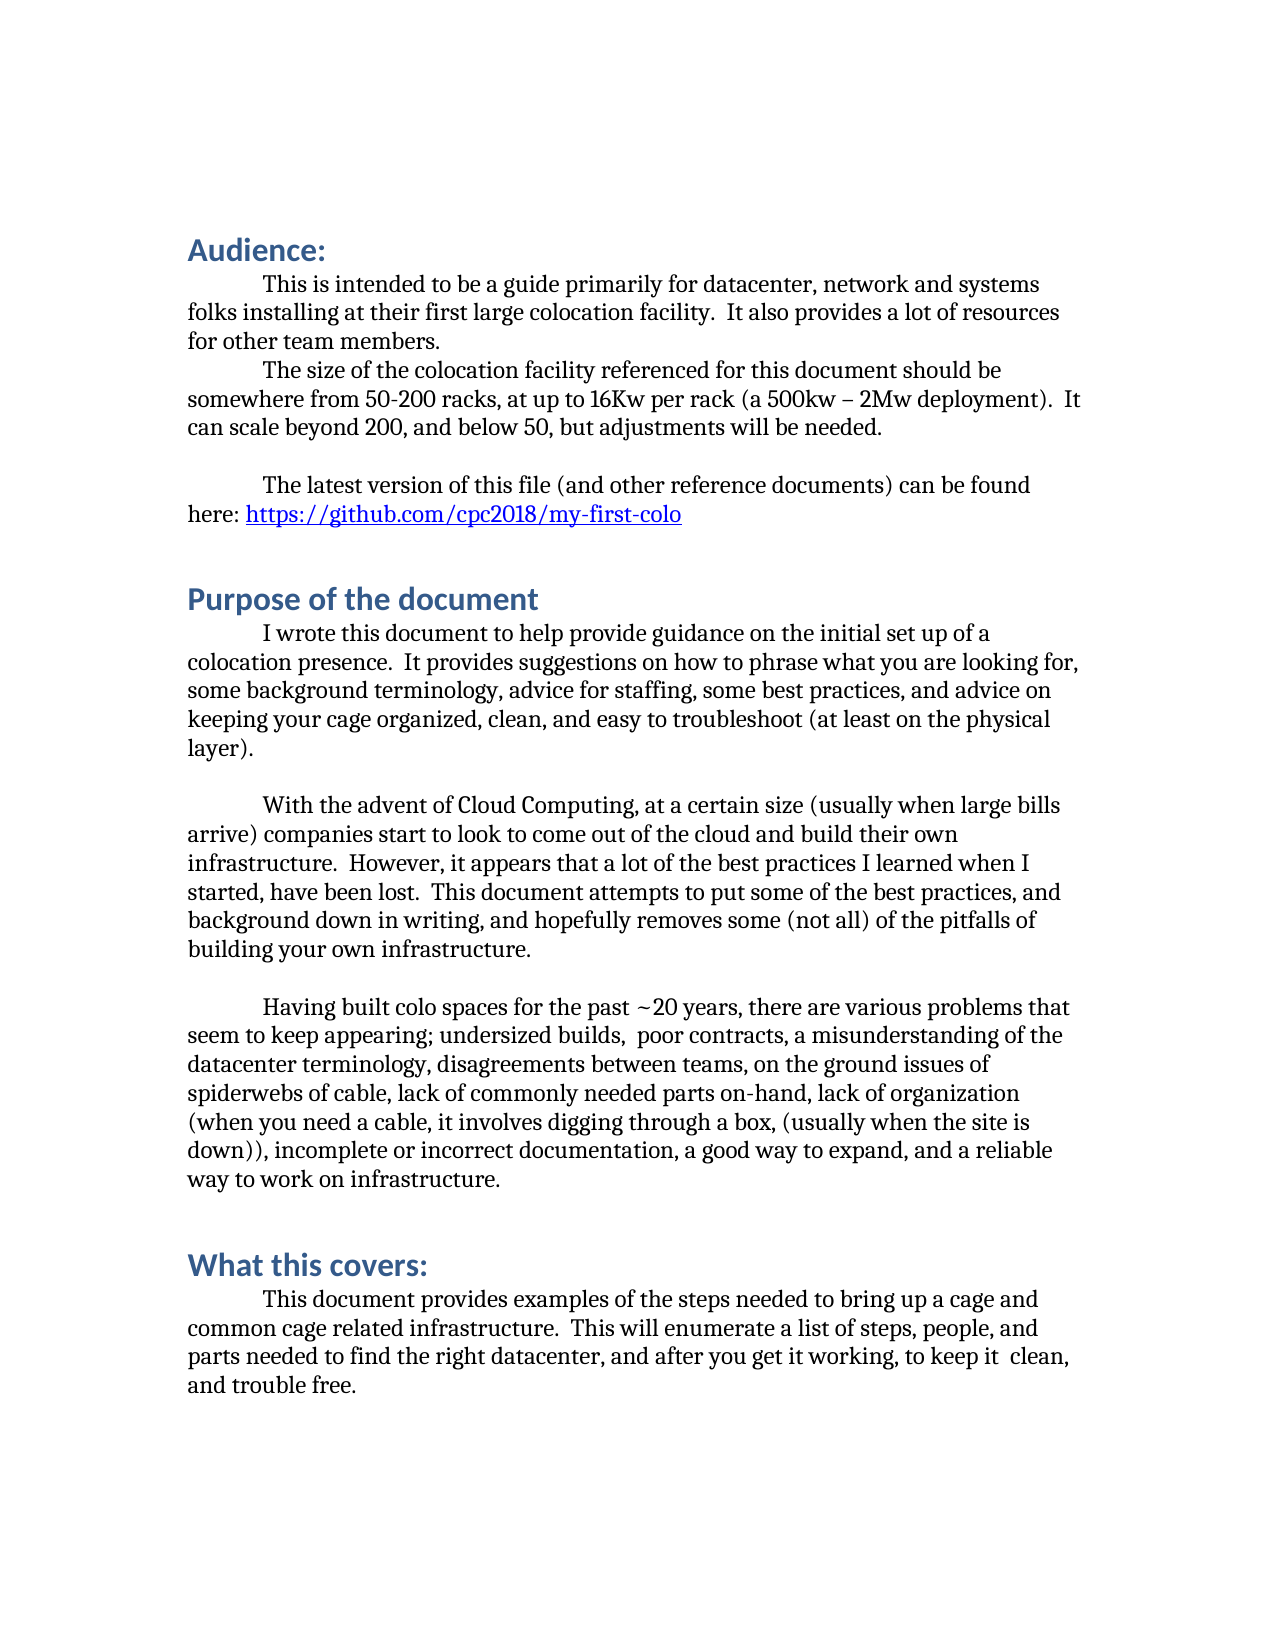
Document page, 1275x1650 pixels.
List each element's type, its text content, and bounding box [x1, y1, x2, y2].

text The latest version of this file (and other reference documents) can be found here: https://github.com/cpc2018/my-first-colo [187, 471, 1087, 528]
subtitle Purpose of the document [187, 578, 1087, 619]
subtitle Audience: [187, 229, 1087, 269]
text The size of the colocation facility referenced for this document should be somewhere from 50-200 racks, at up to 16Kw per rack (a 500kw – 2Mw deployment). It can scale beyond 200, and below 50, but adjustments will be needed. [187, 356, 1087, 442]
text Having built colo spaces for the past ~20 years, there are various problems that seem to keep appearing; undersized builds, poor contracts, a misunderstanding of the datacenter terminology, disagreements between teams, on the ground issues of spiderwebs of cable, lack of commonly needed parts on-hand, lack of organization (when you need a cable, it involves digging through a box, (usually when the site is down)), incomplete or incorrect documentation, a good way to expand, and a reliable way to work on infrastructure. [187, 993, 1087, 1194]
text With the advent of Cloud Computing, at a certain size (usually when large bills arrive) companies start to look to come out of the cloud and build their own infrastructure. However, it appears that a lot of the best practices I learned when I started, have been lost. This document attempts to put some of the best practices, and background down in writing, and hopefully removes some (not all) of the pitfalls of building your own infrastructure. [187, 791, 1087, 964]
text This document provides examples of the steps needed to bring up a cage and common cage related infrastructure. This will enumerate a list of steps, people, and parts needed to find the right datacenter, and after you get it working, to keep it clean, and trouble free. [187, 1285, 1087, 1400]
subtitle What this covers: [187, 1244, 1087, 1285]
text This is intended to be a guide primarily for datacenter, network and systems folks installing at their first large colocation facility. It also provides a lot of resources for other team members. [187, 269, 1087, 356]
text I wrote this document to help provide guidance on the initial set up of a colocation presence. It provides suggestions on how to phrase what you are looking for, some background terminology, advice for staffing, some best practices, and advice on keeping your cage organized, clean, and easy to troubleshoot (at least on the physical layer). [187, 619, 1087, 763]
